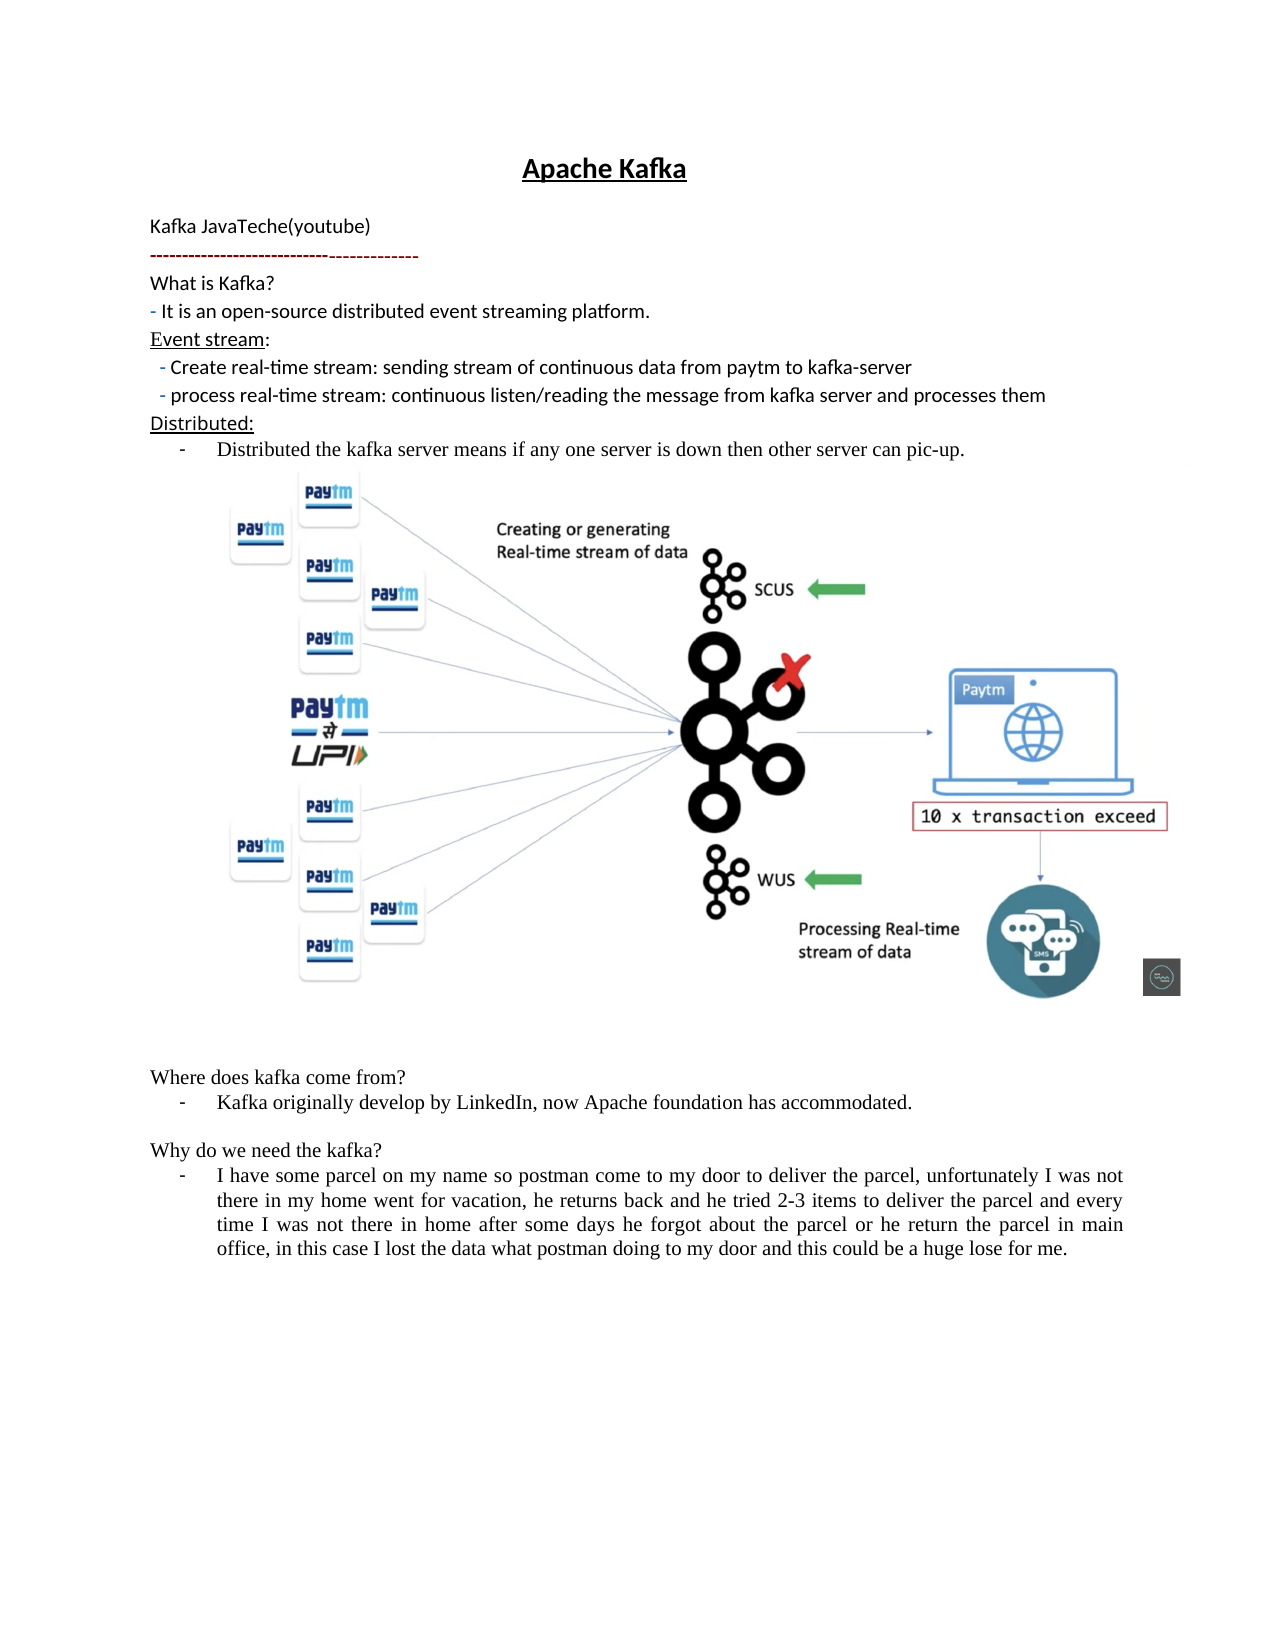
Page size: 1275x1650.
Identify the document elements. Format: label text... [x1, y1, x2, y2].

text Why do we need the kafka? [150, 1138, 1125, 1162]
text Event stream: [150, 323, 1125, 352]
list I have some parcel on my name so postman come to my door to deliver the parcel, unfortunately I was not there in my home went for vacation, he returns back and he tried 2-3 items to deliver the parcel and every time I was not there in home after some days he forgot about the parcel or he return the parcel in main office, in this case I lost the data what postman doing to my door and this could be a huge lose for me. [179, 1162, 1125, 1260]
text Apache Kafka [150, 150, 1125, 186]
text ----------------------------------------- [150, 239, 1125, 267]
text - Create real-time stream: sending stream of continuous data from paytm to kafka-server [150, 352, 1125, 380]
picture [216, 461, 1192, 1017]
text Kafka JavaTeche(youtube) [150, 211, 1125, 239]
list Kafka originally develop by LinkedIn, now Apache foundation has accommodated. [179, 1089, 1125, 1114]
text - process real-time stream: continuous listen/reading the message from kafka server and processes them [150, 380, 1125, 408]
text What is Kafka? [150, 267, 1125, 295]
text Where does kafka come from? [150, 1065, 1125, 1089]
list Distributed the kafka server means if any one server is down then other server can pic-up. [179, 436, 1125, 461]
text Distributed: [150, 408, 1125, 436]
text - It is an open-source distributed event streaming platform. [150, 295, 1125, 323]
